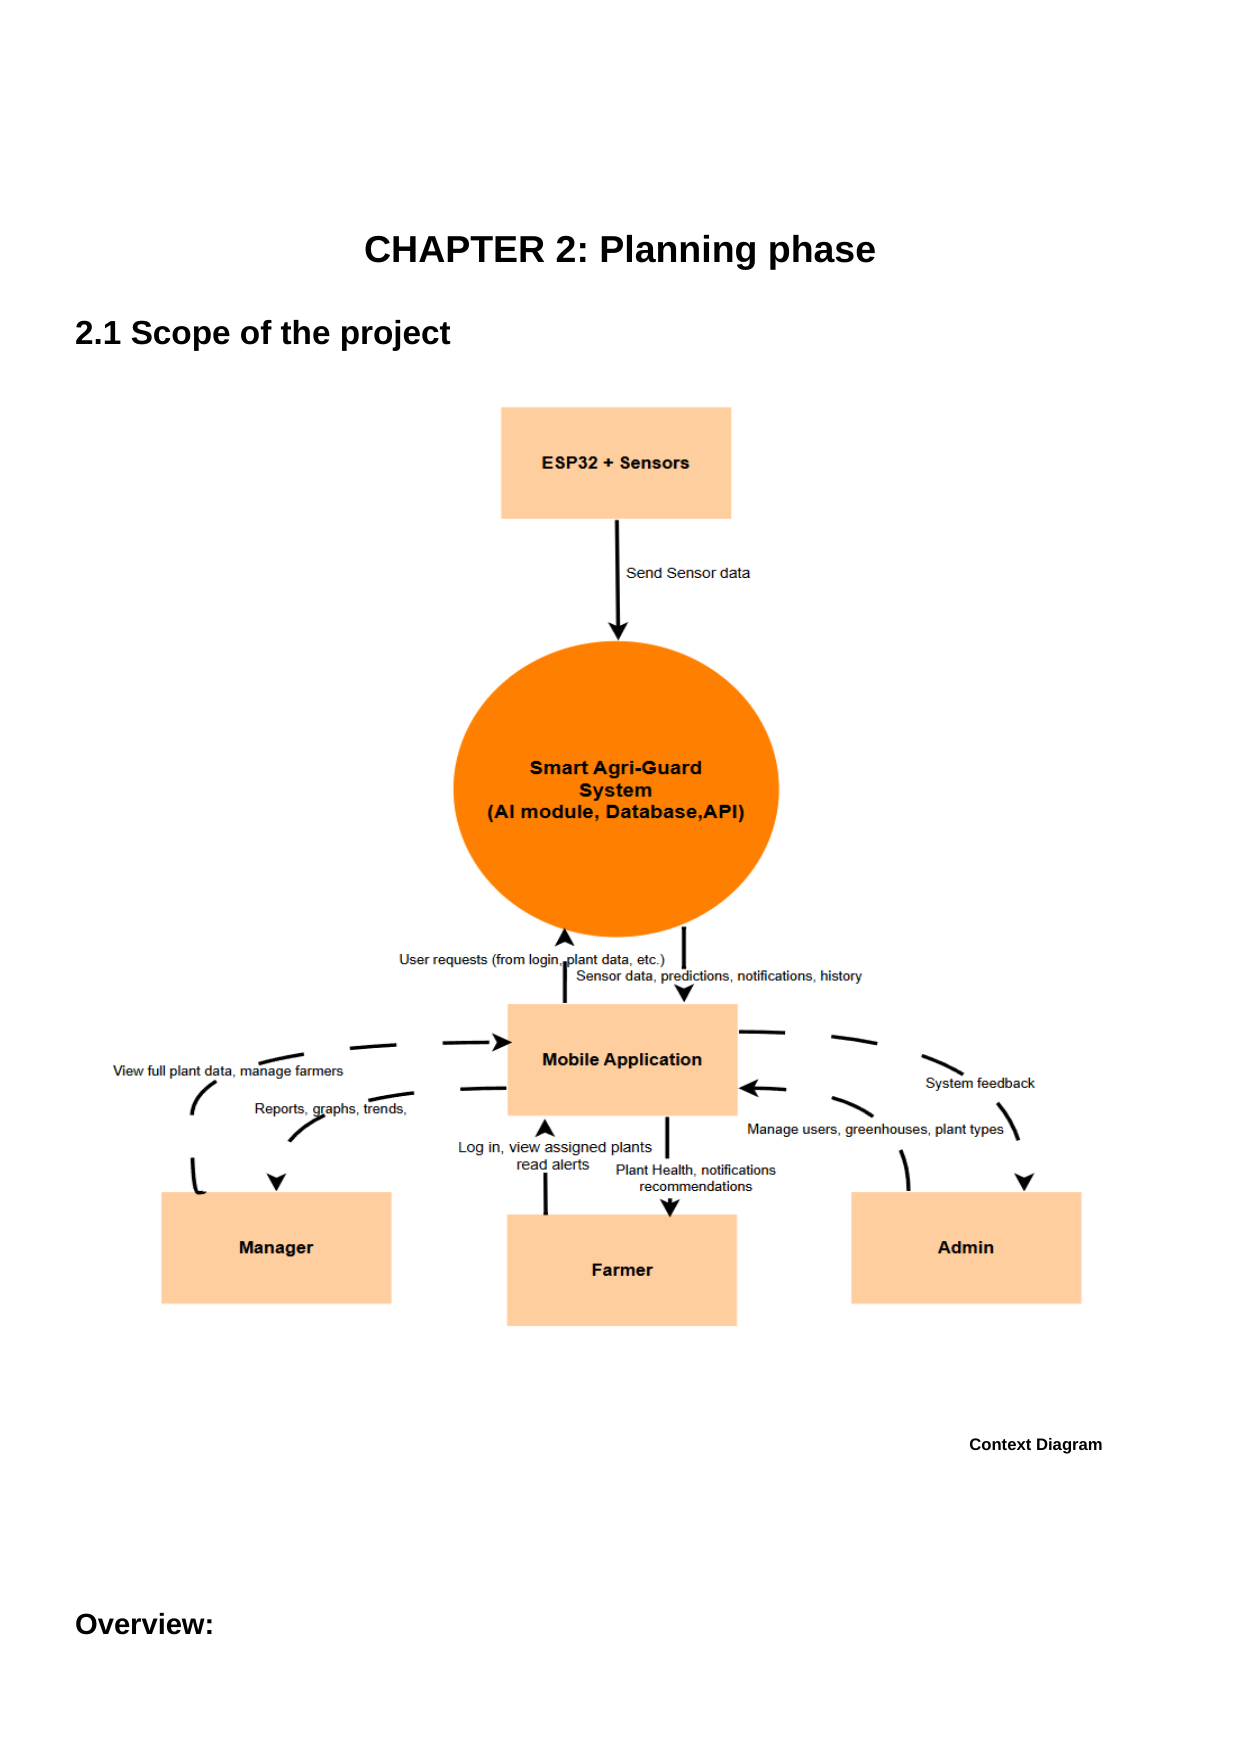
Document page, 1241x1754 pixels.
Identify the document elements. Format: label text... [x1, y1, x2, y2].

text 2.1 Scope of the project [75, 313, 1165, 352]
text Context Diagram [75, 1435, 1165, 1454]
text Overview: [75, 1607, 1165, 1641]
text CHAPTER 2: Planning phase [75, 227, 1165, 270]
picture [75, 390, 1166, 1330]
